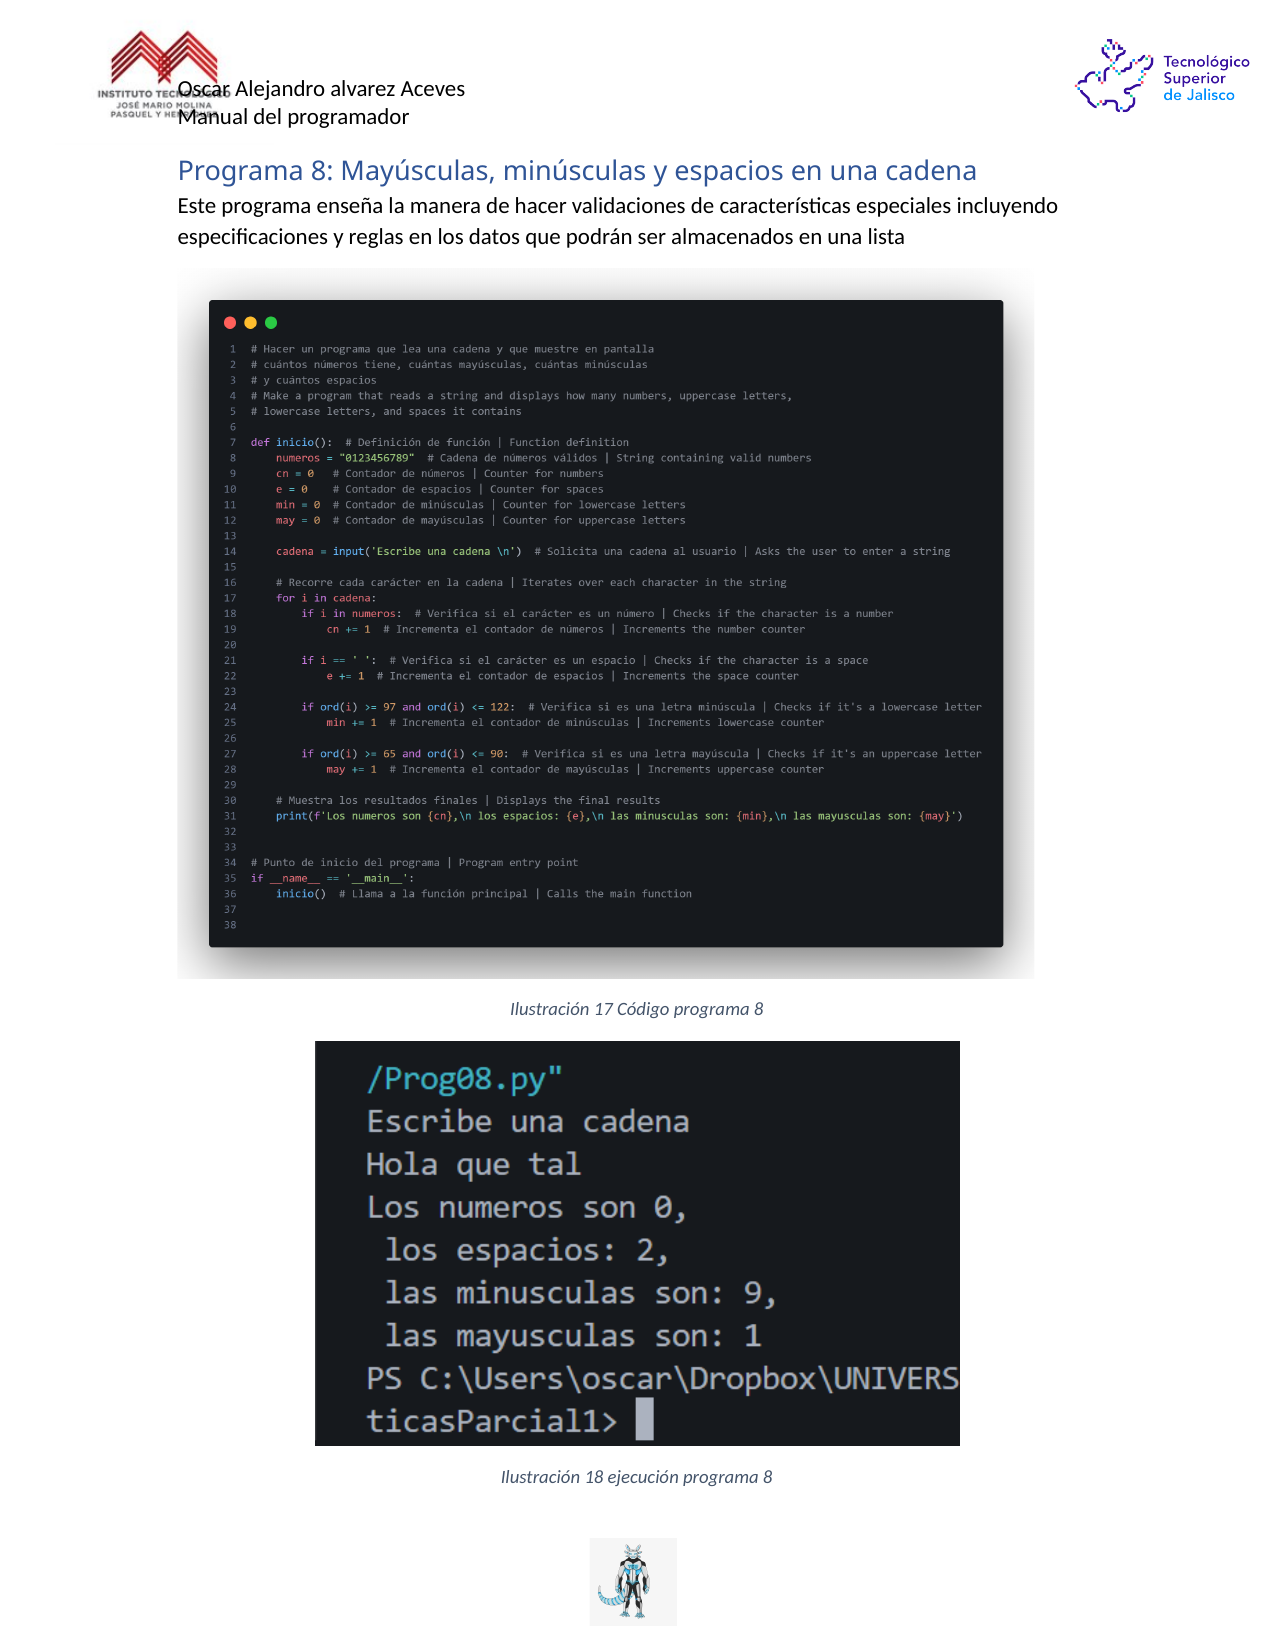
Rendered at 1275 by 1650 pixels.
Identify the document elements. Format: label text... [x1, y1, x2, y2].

picture [55, 3, 274, 145]
picture [1066, 32, 1258, 117]
subtitle Programa 8: Mayúsculas, minúsculas y espacios en una cadena [177, 152, 1098, 189]
picture [315, 1041, 960, 1446]
picture [177, 268, 1035, 979]
text Este programa enseña la manera de hacer validaciones de características especiales incluyendo especificaciones y reglas en los datos que podrán ser almacenados en una lista [177, 192, 1098, 250]
